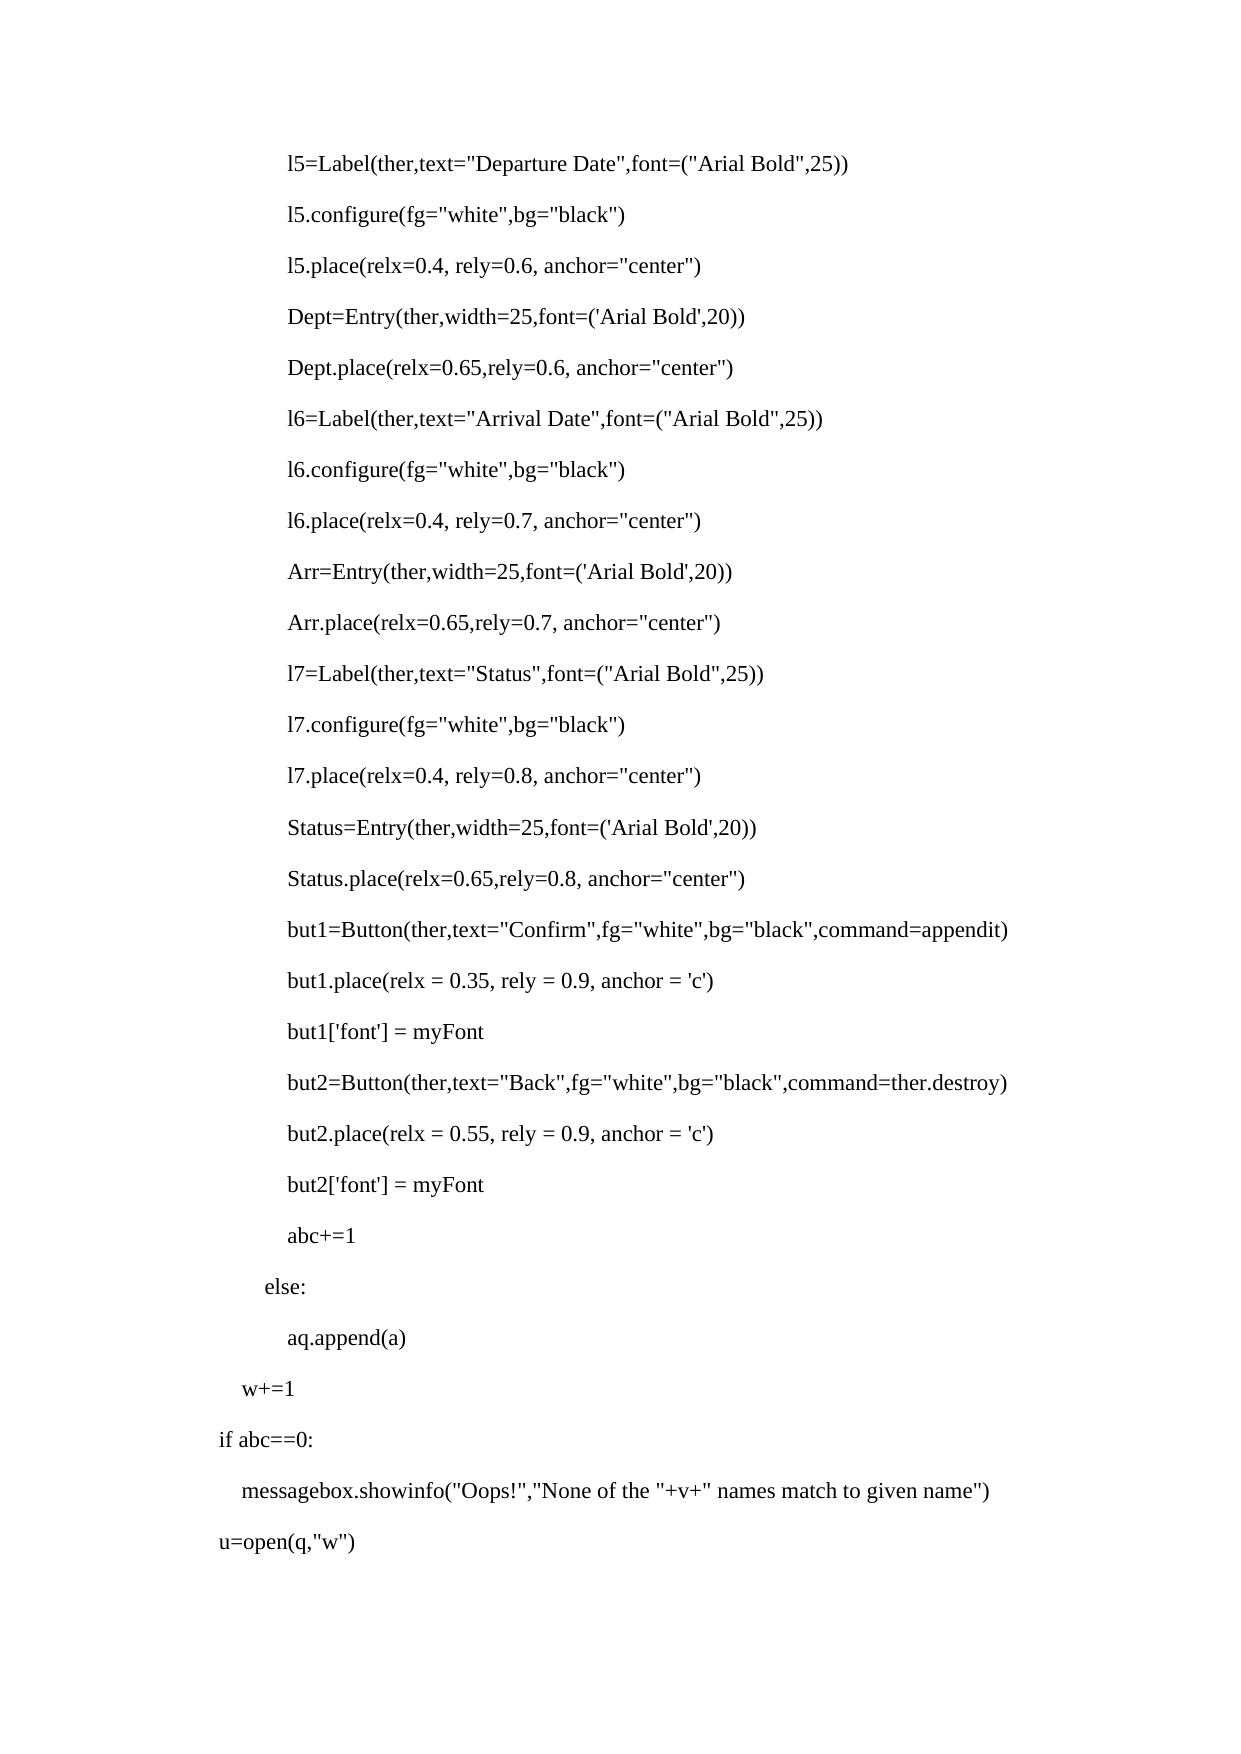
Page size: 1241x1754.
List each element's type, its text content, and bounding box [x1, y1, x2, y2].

text l5.configure(fg="white",bg="black") [150, 201, 1090, 227]
text Arr.place(relx=0.65,rely=0.7, anchor="center") [150, 609, 1090, 636]
text if abc==0: [150, 1426, 1090, 1452]
text l7=Label(ther,text="Status",font=("Arial Bold",25)) [150, 660, 1090, 687]
text but2.place(relx = 0.55, rely = 0.9, anchor = 'c') [150, 1120, 1090, 1146]
text u=open(q,"w") [150, 1528, 1090, 1554]
text but1=Button(ther,text="Confirm",fg="white",bg="black",command=appendit) [150, 916, 1090, 942]
text but1.place(relx = 0.35, rely = 0.9, anchor = 'c') [150, 967, 1090, 993]
text aq.append(a) [150, 1324, 1090, 1350]
text l7.place(relx=0.4, rely=0.8, anchor="center") [150, 762, 1090, 789]
text l6.place(relx=0.4, rely=0.7, anchor="center") [150, 507, 1090, 534]
text l7.configure(fg="white",bg="black") [150, 711, 1090, 738]
text l6.configure(fg="white",bg="black") [150, 456, 1090, 483]
text l5=Label(ther,text="Departure Date",font=("Arial Bold",25)) [150, 150, 1090, 176]
text but1['font'] = myFont [150, 1018, 1090, 1044]
text l5.place(relx=0.4, rely=0.6, anchor="center") [150, 252, 1090, 278]
text Status.place(relx=0.65,rely=0.8, anchor="center") [150, 864, 1090, 891]
text messagebox.showinfo("Oops!","None of the "+v+" names match to given name") [150, 1477, 1090, 1503]
text Dept=Entry(ther,width=25,font=('Arial Bold',20)) [150, 303, 1090, 329]
text l6=Label(ther,text="Arrival Date",font=("Arial Bold",25)) [150, 405, 1090, 432]
text Arr=Entry(ther,width=25,font=('Arial Bold',20)) [150, 558, 1090, 585]
text w+=1 [150, 1375, 1090, 1401]
text Dept.place(relx=0.65,rely=0.6, anchor="center") [150, 354, 1090, 381]
text Status=Entry(ther,width=25,font=('Arial Bold',20)) [150, 813, 1090, 840]
text abc+=1 [150, 1222, 1090, 1248]
text but2=Button(ther,text="Back",fg="white",bg="black",command=ther.destroy) [150, 1069, 1090, 1095]
text else: [150, 1273, 1090, 1299]
text but2['font'] = myFont [150, 1171, 1090, 1197]
